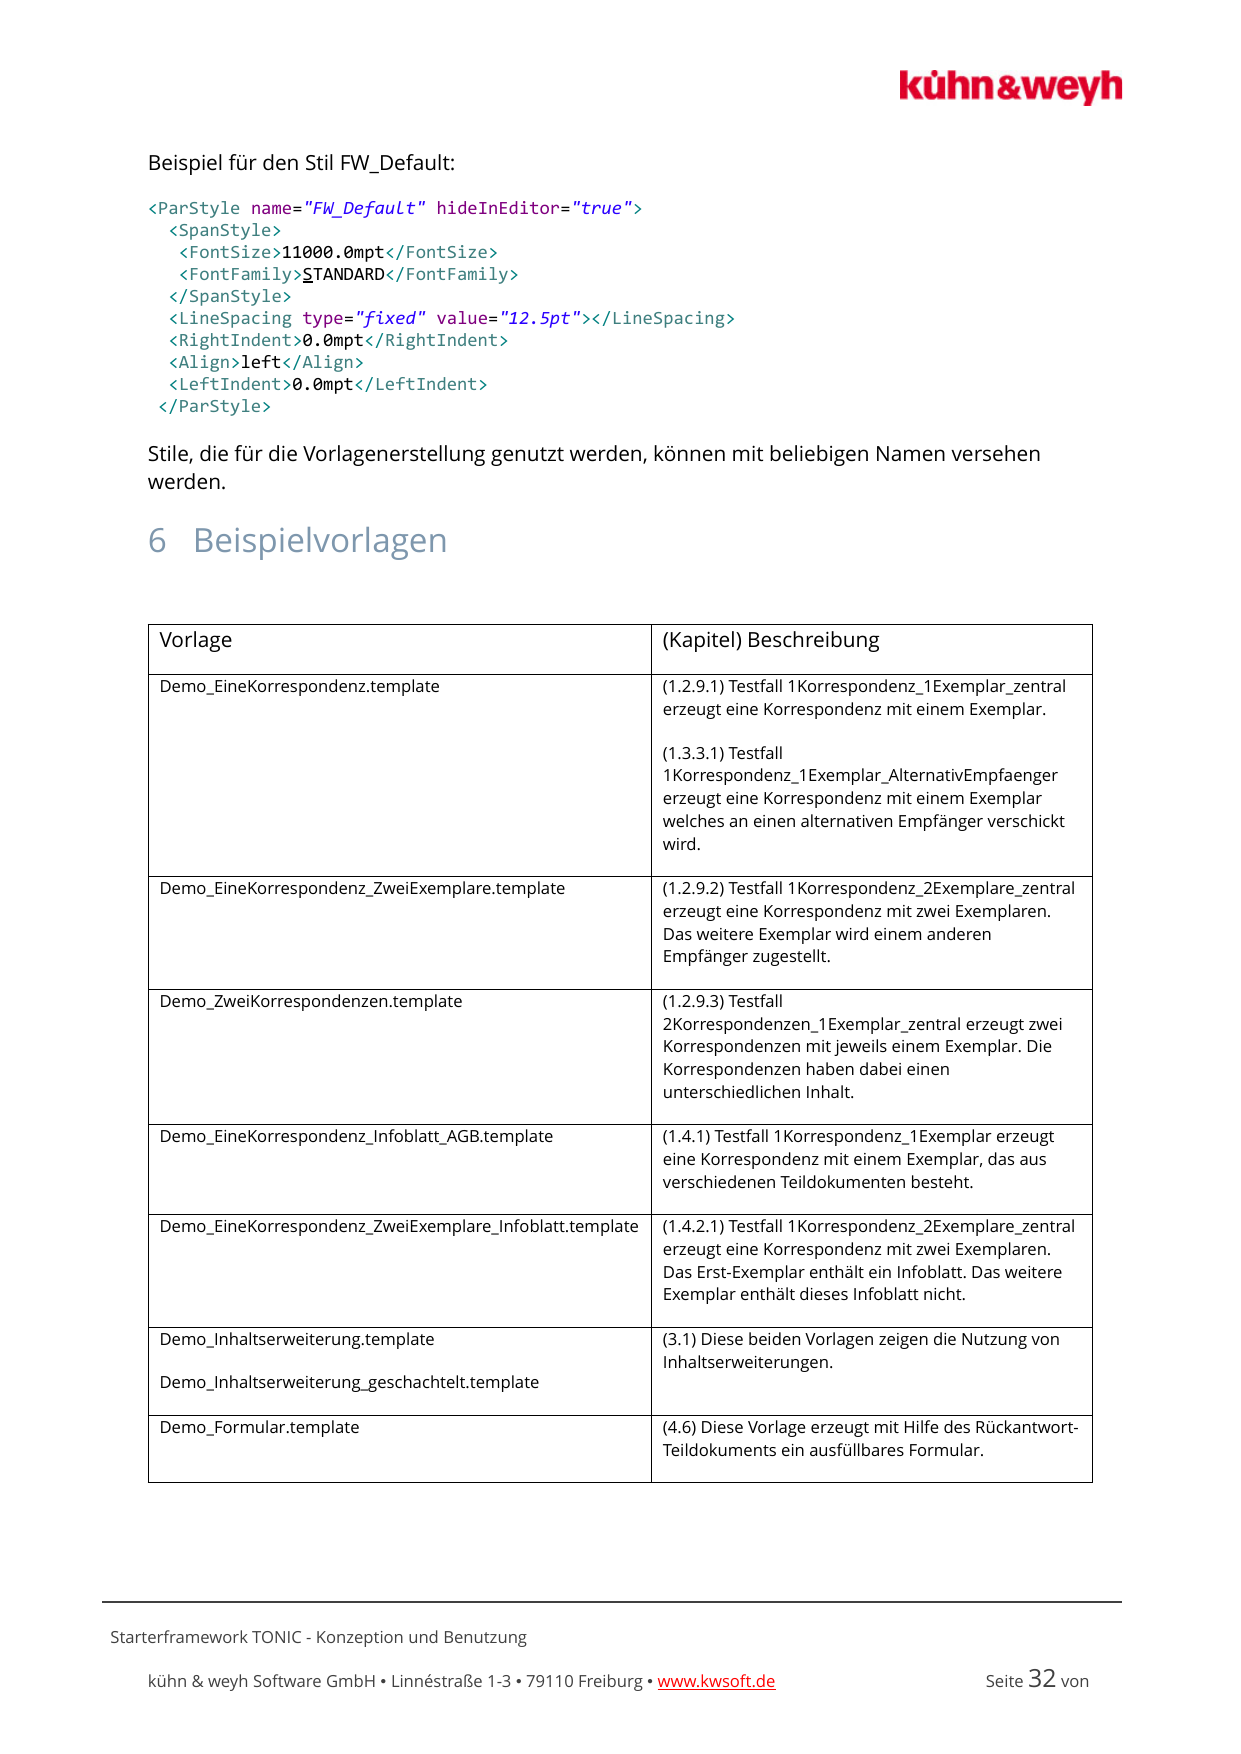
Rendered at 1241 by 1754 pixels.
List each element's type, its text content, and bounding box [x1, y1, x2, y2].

table_cell Demo_EineKorrespondenz_ZweiExemplare.template [149, 877, 651, 988]
table_cell Demo_EineKorrespondenz_ZweiExemplare_Infoblatt.template [149, 1215, 651, 1327]
table_header Vorlage [149, 625, 651, 674]
subtitle Beispielvorlagen [148, 517, 1093, 562]
text <FontFamily>STANDARD</FontFamily> [148, 263, 1093, 285]
table_cell Demo_EineKorrespondenz_Infoblatt_AGB.template [149, 1125, 651, 1214]
text Beispiel für den Stil FW_Default: [148, 148, 1093, 176]
text <SpanStyle> [148, 219, 1093, 241]
table_header (Kapitel) Beschreibung [652, 625, 1092, 674]
table_cell (4.6) Diese Vorlage erzeugt mit Hilfe des Rückantwort-Teildokuments ein ausfüllbares Formular. [652, 1416, 1092, 1482]
table_cell (1.2.9.3) Testfall 2Korrespondenzen_1Exemplar_zentral erzeugt zwei Korrespondenzen mit jeweils einem Exemplar. Die Korrespondenzen haben dabei einen unterschiedlichen Inhalt. [652, 990, 1092, 1124]
table_cell (1.4.2.1) Testfall 1Korrespondenz_2Exemplare_zentral erzeugt eine Korrespondenz mit zwei Exemplaren. Das Erst-Exemplar enthält ein Infoblatt. Das weitere Exemplar enthält dieses Infoblatt nicht. [652, 1215, 1092, 1327]
text <FontSize>11000.0mpt</FontSize> [148, 241, 1093, 263]
text </SpanStyle> [148, 285, 1093, 307]
picture [900, 70, 1123, 106]
table_cell Demo_Formular.template [149, 1416, 651, 1482]
table_cell Demo_EineKorrespondenz.template [149, 675, 651, 876]
table_cell (1.2.9.2) Testfall 1Korrespondenz_2Exemplare_zentral erzeugt eine Korrespondenz mit zwei Exemplaren. Das weitere Exemplar wird einem anderen Empfänger zugestellt. [652, 877, 1092, 988]
text <LeftIndent>0.0mpt</LeftIndent> [148, 373, 1093, 395]
table_cell Demo_Inhaltserweiterung.template Demo_Inhaltserweiterung_geschachtelt.template [149, 1328, 651, 1415]
text <ParStyle name="FW_Default" hideInEditor="true"> [148, 197, 1093, 219]
text <LineSpacing type="fixed" value="12.5pt"></LineSpacing> [148, 307, 1093, 329]
table_cell Demo_ZweiKorrespondenzen.template [149, 990, 651, 1124]
table_cell (1.2.9.1) Testfall 1Korrespondenz_1Exemplar_zentral erzeugt eine Korrespondenz mit einem Exemplar. (1.3.3.1) Testfall 1Korrespondenz_1Exemplar_AlternativEmpfaenger erzeugt eine Korrespondenz mit einem Exemplar welches an einen alternativen Empfänger verschickt wird. [652, 675, 1092, 876]
text <Align>left</Align> [148, 351, 1093, 373]
text <RightIndent>0.0mpt</RightIndent> [148, 329, 1093, 351]
text </ParStyle> [148, 395, 1093, 417]
table_cell (1.4.1) Testfall 1Korrespondenz_1Exemplar erzeugt eine Korrespondenz mit einem Exemplar, das aus verschiedenen Teildokumenten besteht. [652, 1125, 1092, 1214]
table_cell (3.1) Diese beiden Vorlagen zeigen die Nutzung von Inhaltserweiterungen. [652, 1328, 1092, 1415]
text Stile, die für die Vorlagenerstellung genutzt werden, können mit beliebigen Namen versehen werden. [148, 439, 1093, 496]
